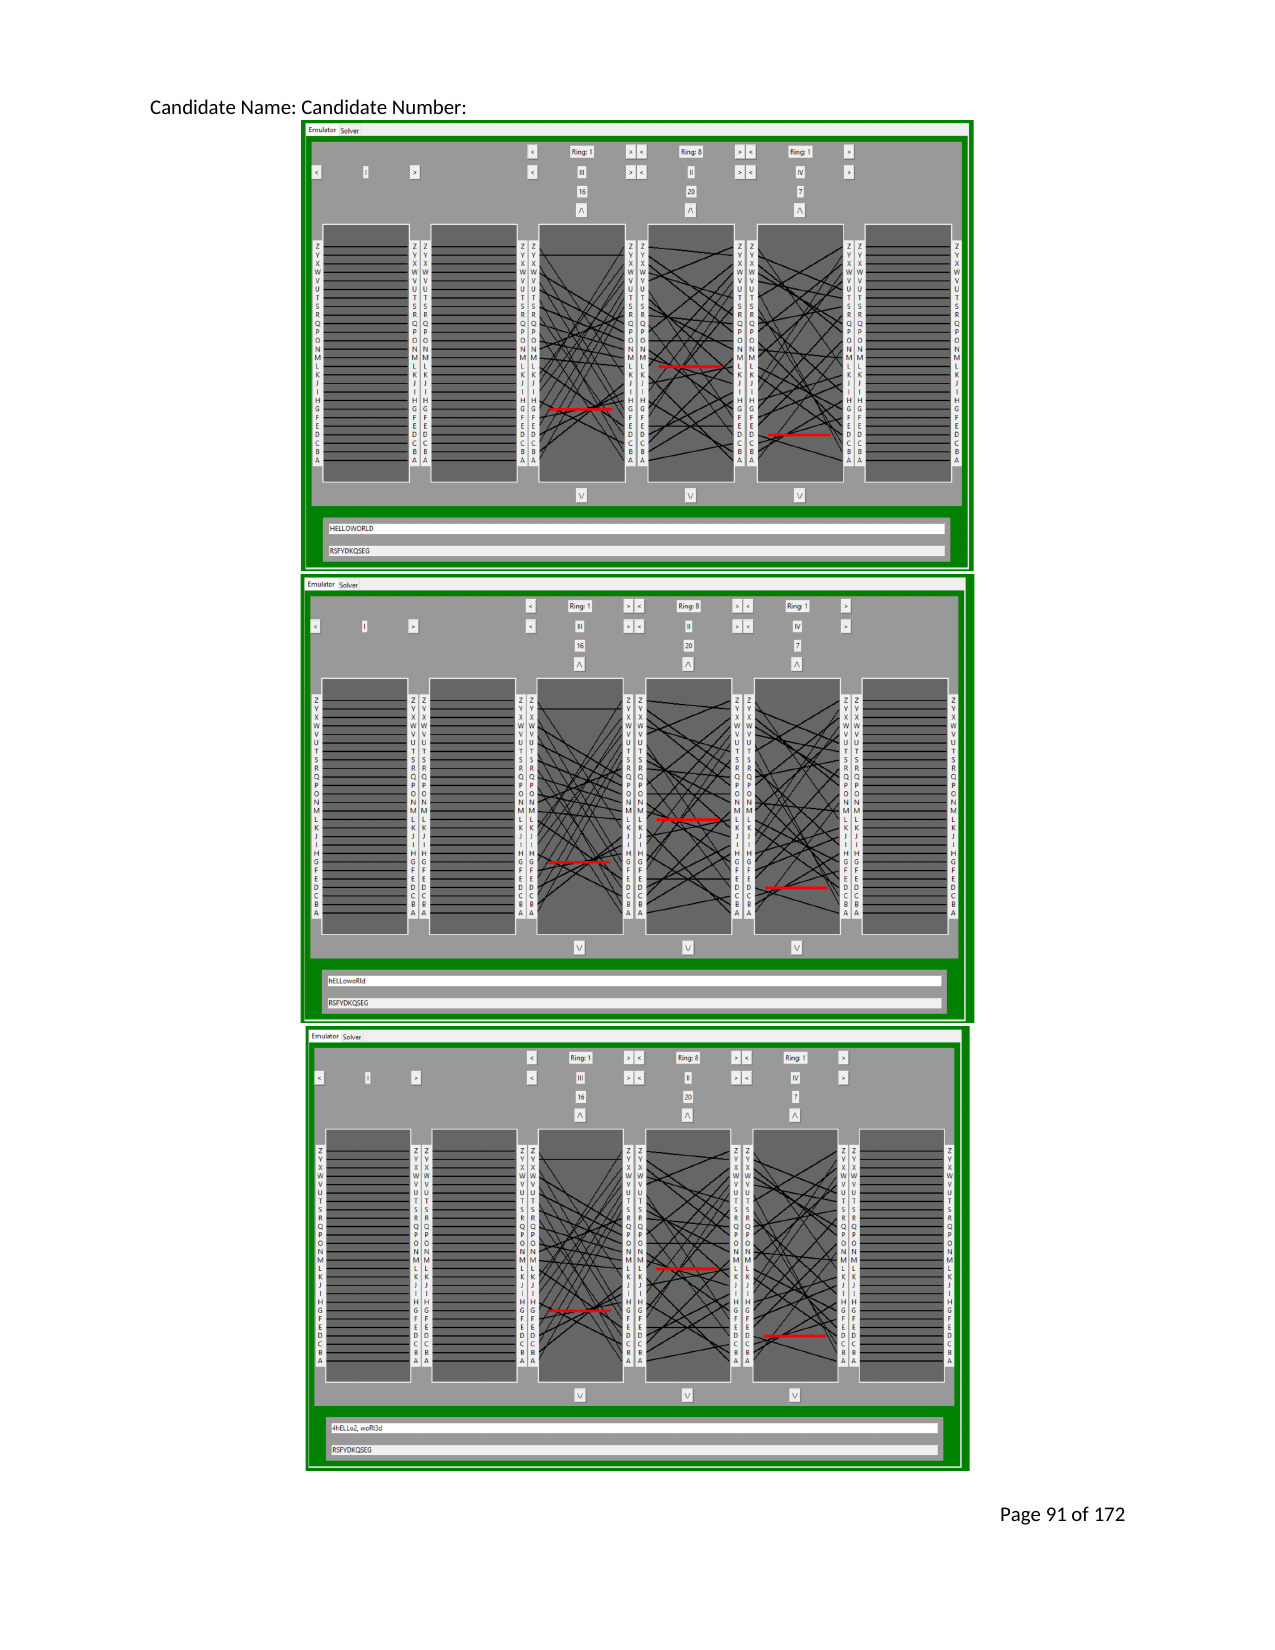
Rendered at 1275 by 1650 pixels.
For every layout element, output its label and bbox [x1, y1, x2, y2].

picture [301, 120, 974, 571]
picture [300, 574, 975, 1023]
picture [305, 1026, 970, 1471]
